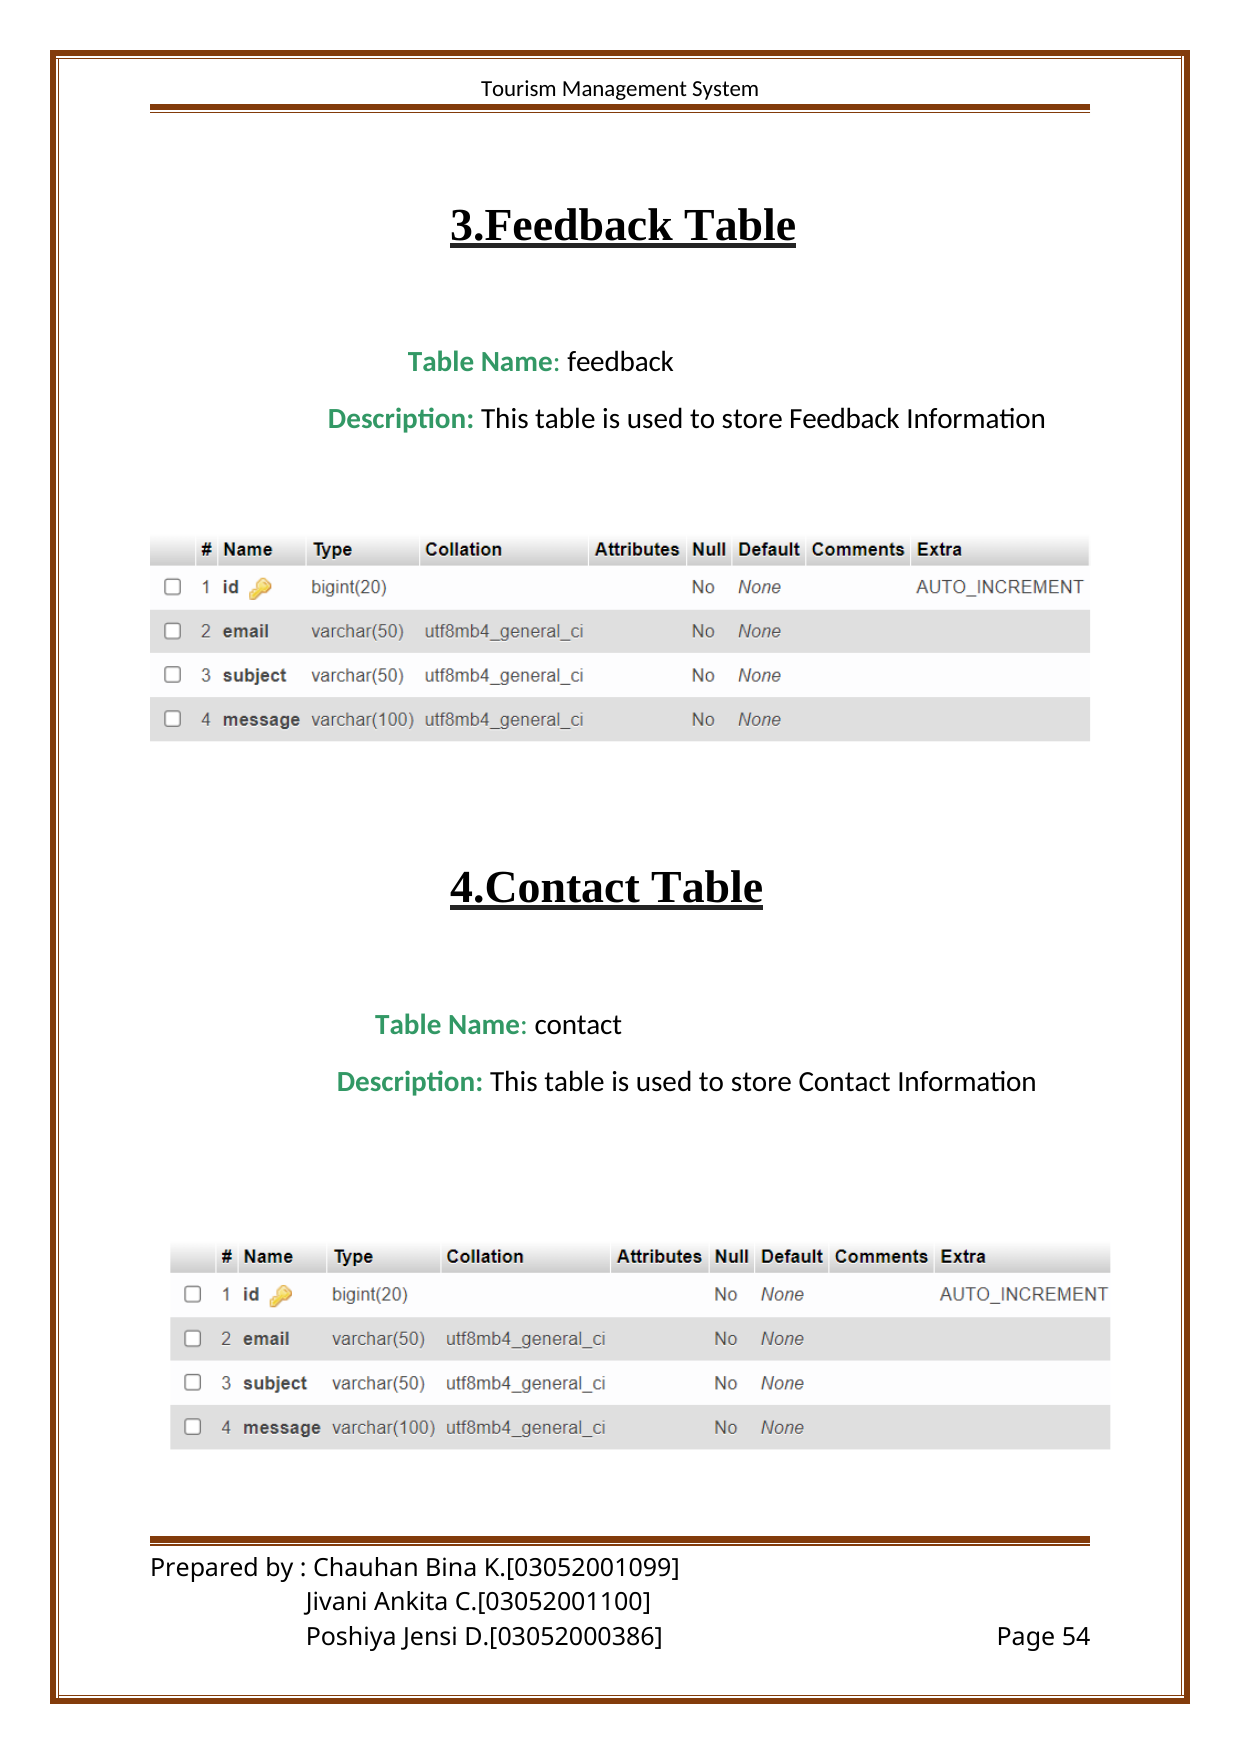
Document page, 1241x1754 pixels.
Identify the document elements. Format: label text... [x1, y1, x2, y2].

text Description: This table is used to store Feedback Information [241, 401, 1073, 436]
text Table Name: contact [300, 1006, 706, 1042]
text 4.Contact Table [375, 860, 1090, 913]
text 3.Feedback Table [375, 197, 1090, 250]
text Table Name: feedback [300, 343, 706, 379]
picture [150, 527, 1091, 759]
picture [170, 1234, 1111, 1465]
text Description: This table is used to store Contact Information [241, 1063, 1073, 1099]
